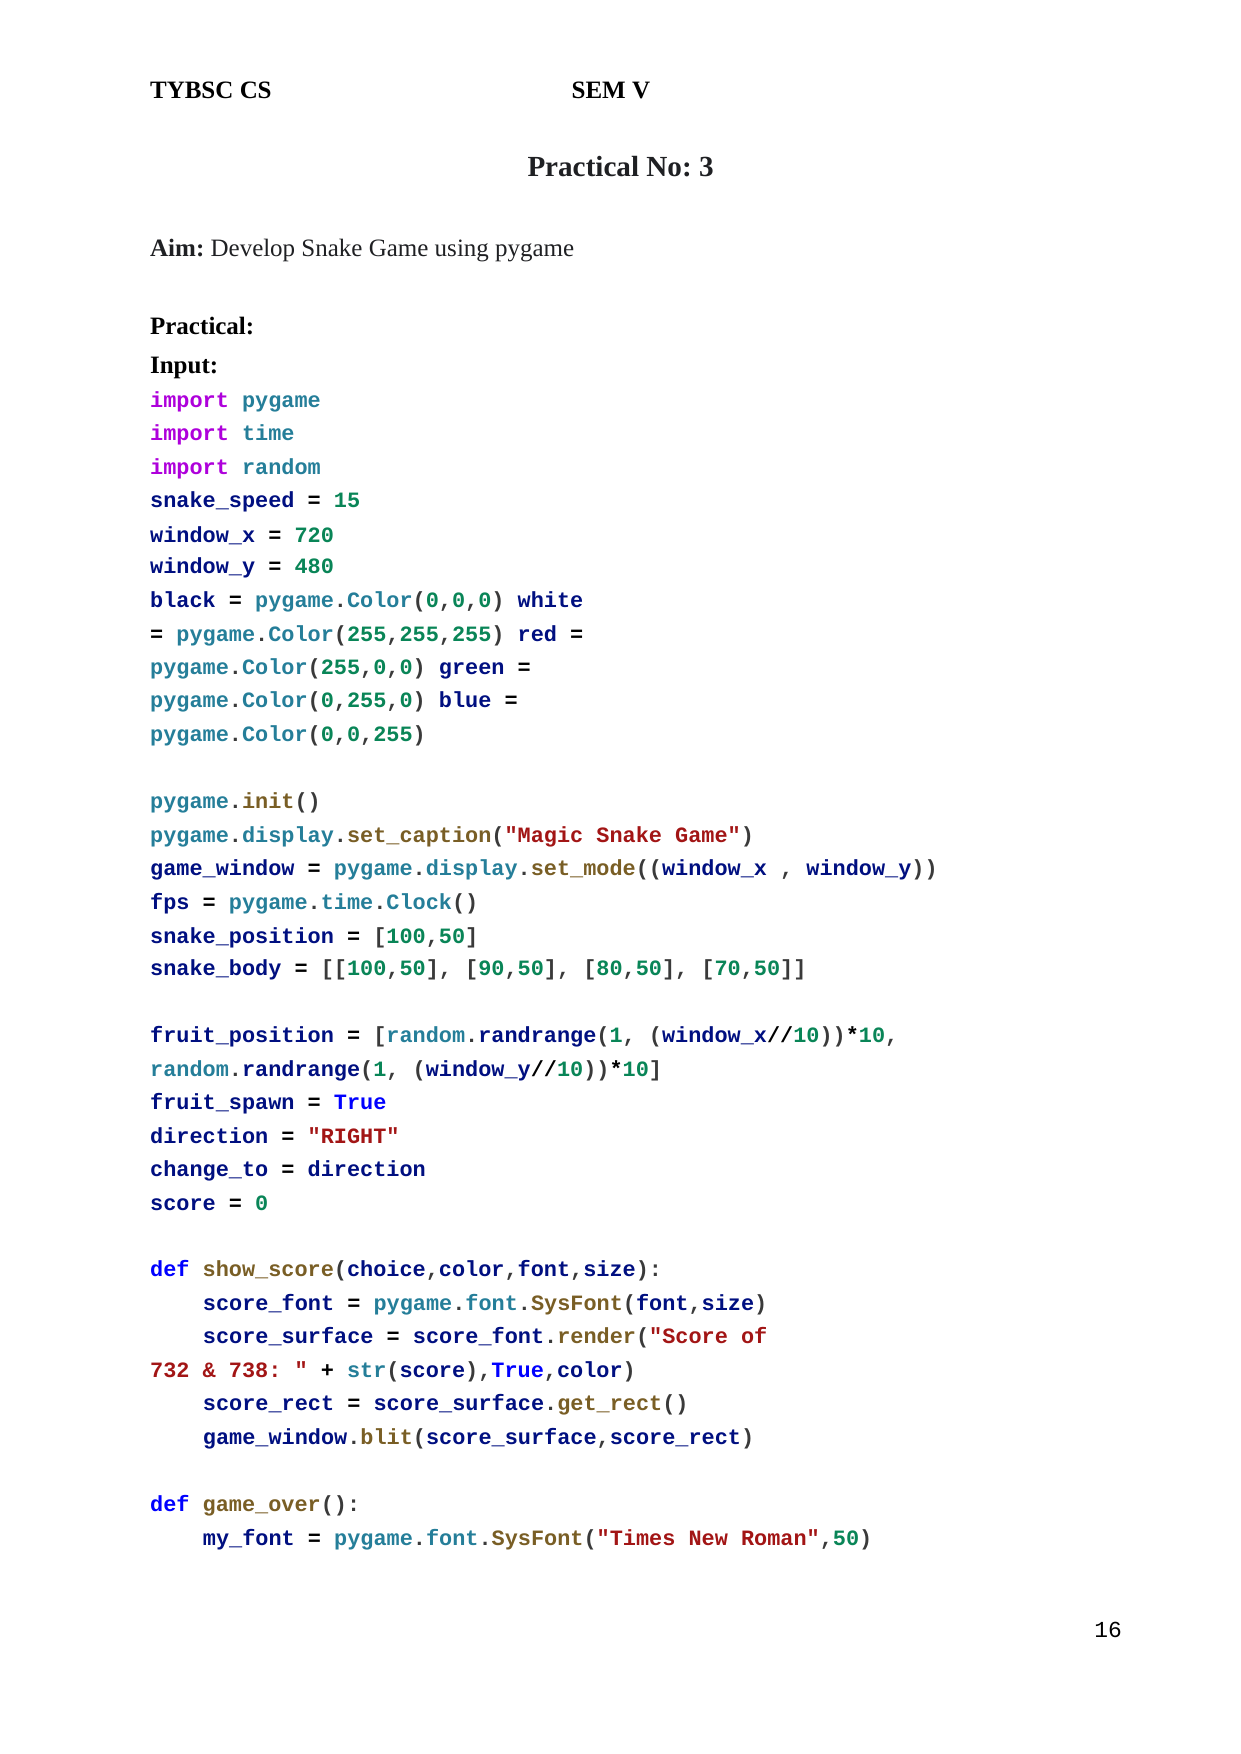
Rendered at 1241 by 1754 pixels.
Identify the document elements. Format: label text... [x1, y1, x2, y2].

text black = pygame.Color(0,0,0) white = pygame.Color(255,255,255) red = pygame.Color(255,0,0) green = pygame.Color(0,255,0) blue = pygame.Color(0,0,255) [150, 589, 583, 748]
text Aim: Develop Snake Game using pygame [150, 233, 1121, 262]
text window_y = 480 [150, 556, 1121, 580]
text score_rect = score_surface.get_rect() game_window.blit(score_surface,score_rect) [203, 1392, 1022, 1451]
text game_window = pygame.display.set_mode((window_x , window_y)) fps = pygame.time.Clock() [150, 857, 939, 916]
text Practical No: 3 [522, 149, 719, 183]
text fruit_position = [random.randrange(1, (window_x//10))*10, random.randrange(1, (window_y//10))*10] [150, 1024, 900, 1083]
text score_surface = score_font.render("Score of 732 & 738: " + str(score),True,color) [150, 1326, 808, 1384]
text import pygame import time import random snake_speed = 15 [150, 389, 361, 514]
text Practical: [150, 311, 1121, 340]
text snake_body = [[100,50], [90,50], [80,50], [70,50]] [150, 957, 1121, 982]
text def show_score(choice,color,font,size): score_font = pygame.font.SysFont(font,size) [150, 1258, 791, 1317]
text fruit_spawn = True direction = "RIGHT" change_to = direction score = 0 [150, 1092, 427, 1217]
text def game_over(): [150, 1493, 1121, 1518]
text pygame.init() pygame.display.set_caption("Magic Snake Game") [150, 790, 754, 849]
text window_x = 720 [150, 523, 1121, 547]
text Input: [150, 350, 1121, 379]
text snake_position = [100,50] [150, 924, 1121, 948]
text my_font = pygame.font.SysFont("Times New Roman",50) [203, 1527, 1121, 1552]
